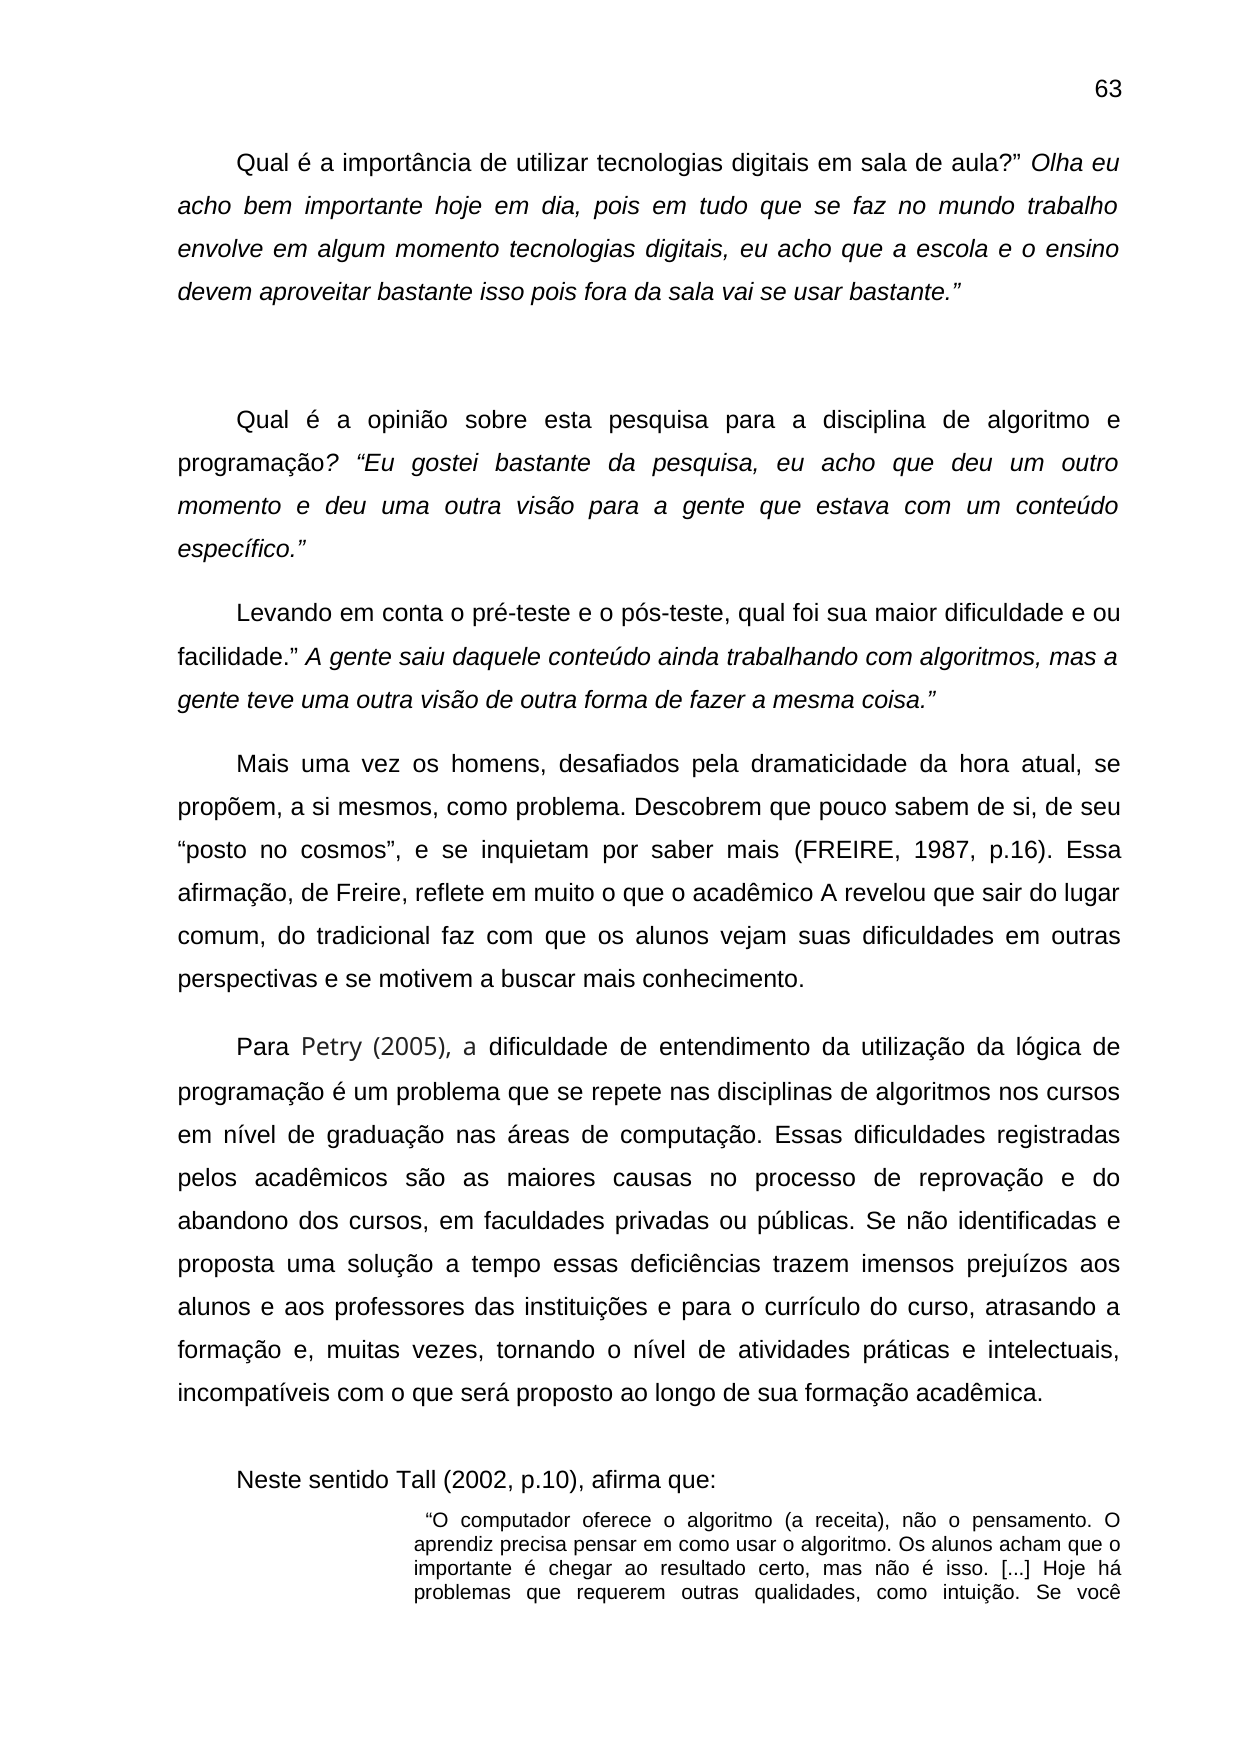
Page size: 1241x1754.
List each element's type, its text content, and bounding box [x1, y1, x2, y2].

text Qual é a importância de utilizar tecnologias digitais em sala de aula?” Olha eu acho bem importante hoje em dia, pois em tudo que se faz no mundo trabalho envolve em algum momento tecnologias digitais, eu acho que a escola e o ensino devem aproveitar bastante isso pois fora da sala vai se usar bastante.” [177, 148, 1122, 306]
text Neste sentido Tall (2002, p.10), afirma que: [177, 1465, 1122, 1493]
text Qual é a opinião sobre esta pesquisa para a disciplina de algoritmo e programação? “Eu gostei bastante da pesquisa, eu acho que deu um outro momento e deu uma outra visão para a gente que estava com um conteúdo específico.” [177, 405, 1122, 563]
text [413, 1508, 1122, 1604]
text Mais uma vez os homens, desafiados pela dramaticidade da hora atual, se propõem, a si mesmos, como problema. Descobrem que pouco sabem de si, de seu “posto no cosmos”, e se inquietam por saber mais (FREIRE, 1987, p.16). Essa afirmação, de Freire, reflete em muito o que o acadêmico A revelou que sair do lugar comum, do tradicional faz com que os alunos vejam suas dificuldades em outras perspectivas e se motivem a buscar mais conhecimento. [177, 748, 1122, 993]
text Levando em conta o pré-teste e o pós-teste, qual foi sua maior dificuldade e ou facilidade.” A gente saiu daquele conteúdo ainda trabalhando com algoritmos, mas a gente teve uma outra visão de outra forma de fazer a mesma coisa.” [177, 598, 1122, 713]
text Para Petry (2005), a dificuldade de entendimento da utilização da lógica de programação é um problema que se repete nas disciplinas de algoritmos nos cursos em nível de graduação nas áreas de computação. Essas dificuldades registradas pelos acadêmicos são as maiores causas no processo de reprovação e do abandono dos cursos, em faculdades privadas ou públicas. Se não identificadas e proposta uma solução a tempo essas deficiências trazem imensos prejuízos aos alunos e aos professores das instituições e para o currículo do curso, atrasando a formação e, muitas vezes, tornando o nível de atividades práticas e intelectuais, incompatíveis com o que será proposto ao longo de sua formação acadêmica. [177, 1028, 1122, 1407]
